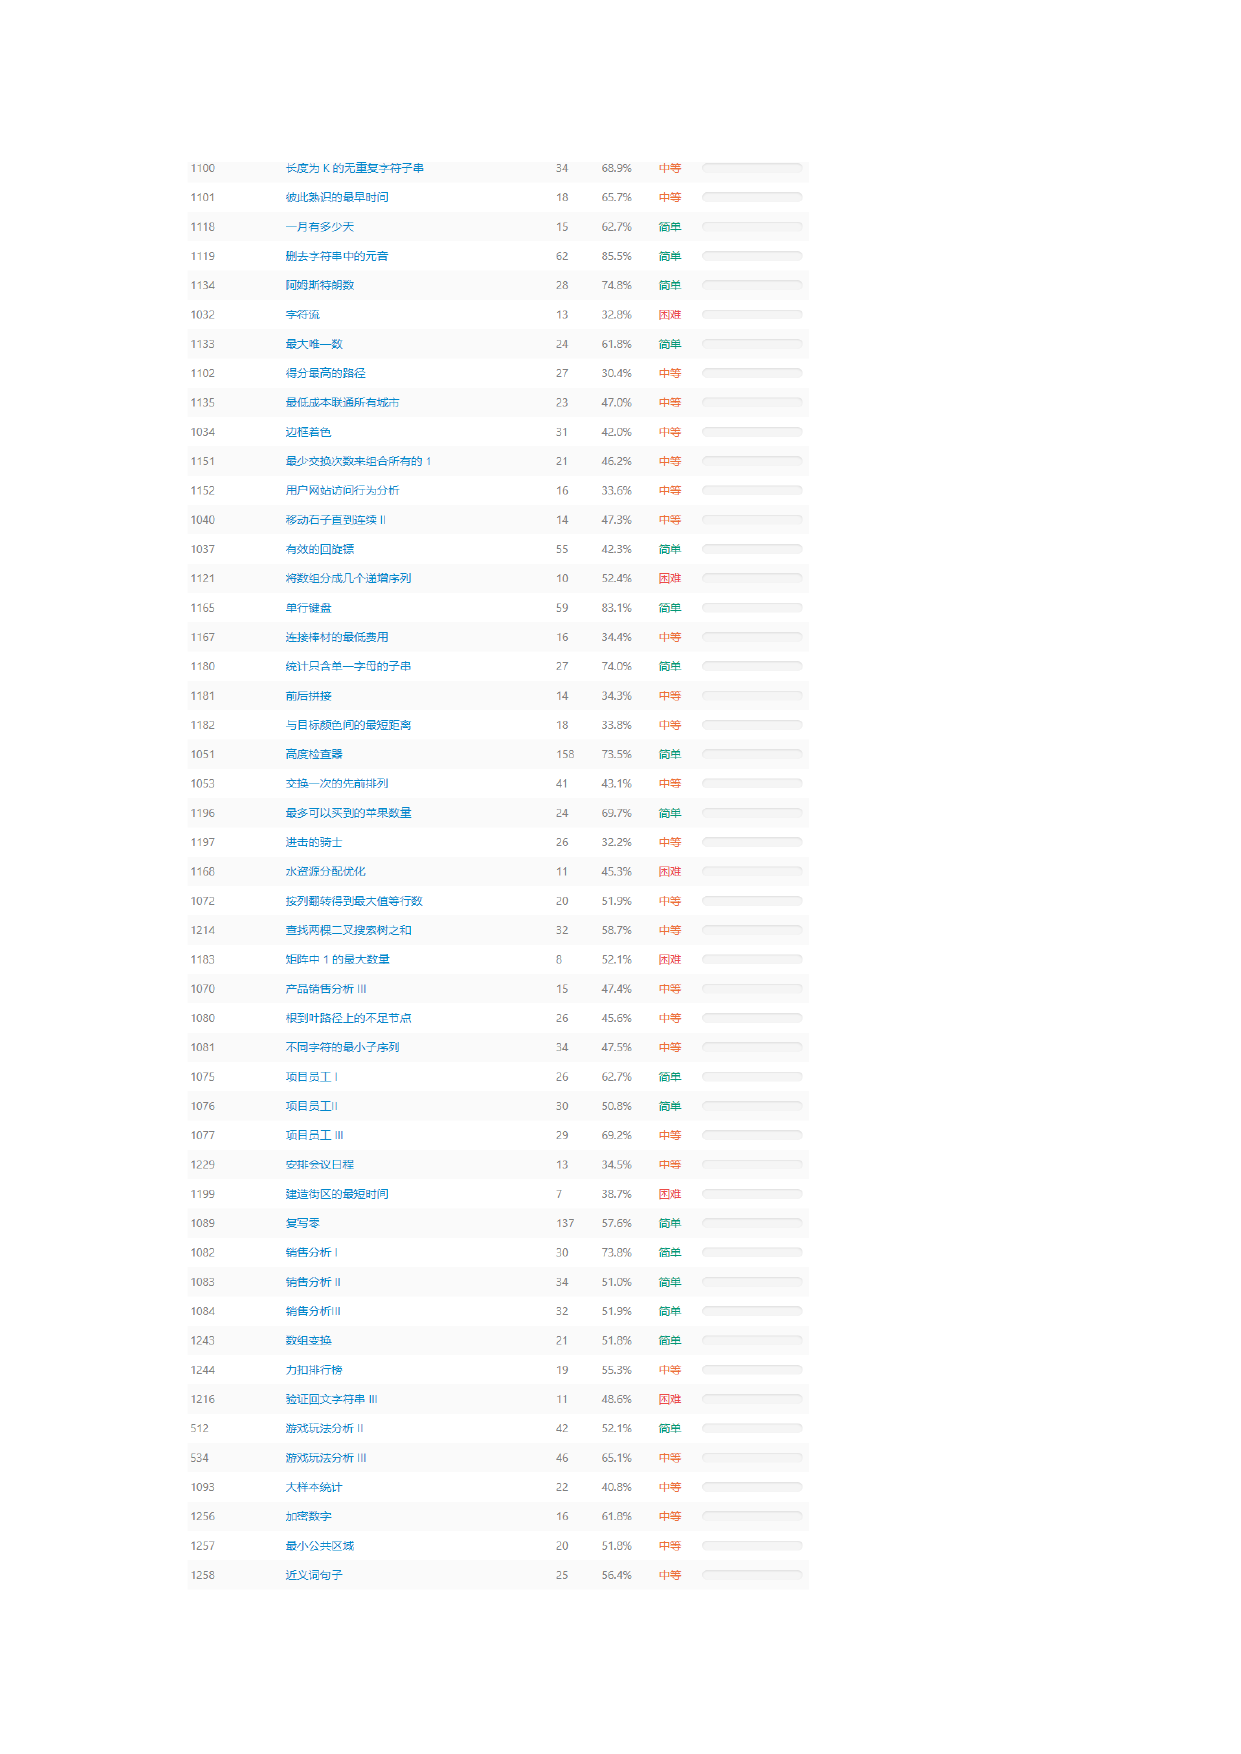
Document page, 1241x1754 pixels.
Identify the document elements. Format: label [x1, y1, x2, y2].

picture [187, 162, 811, 1592]
